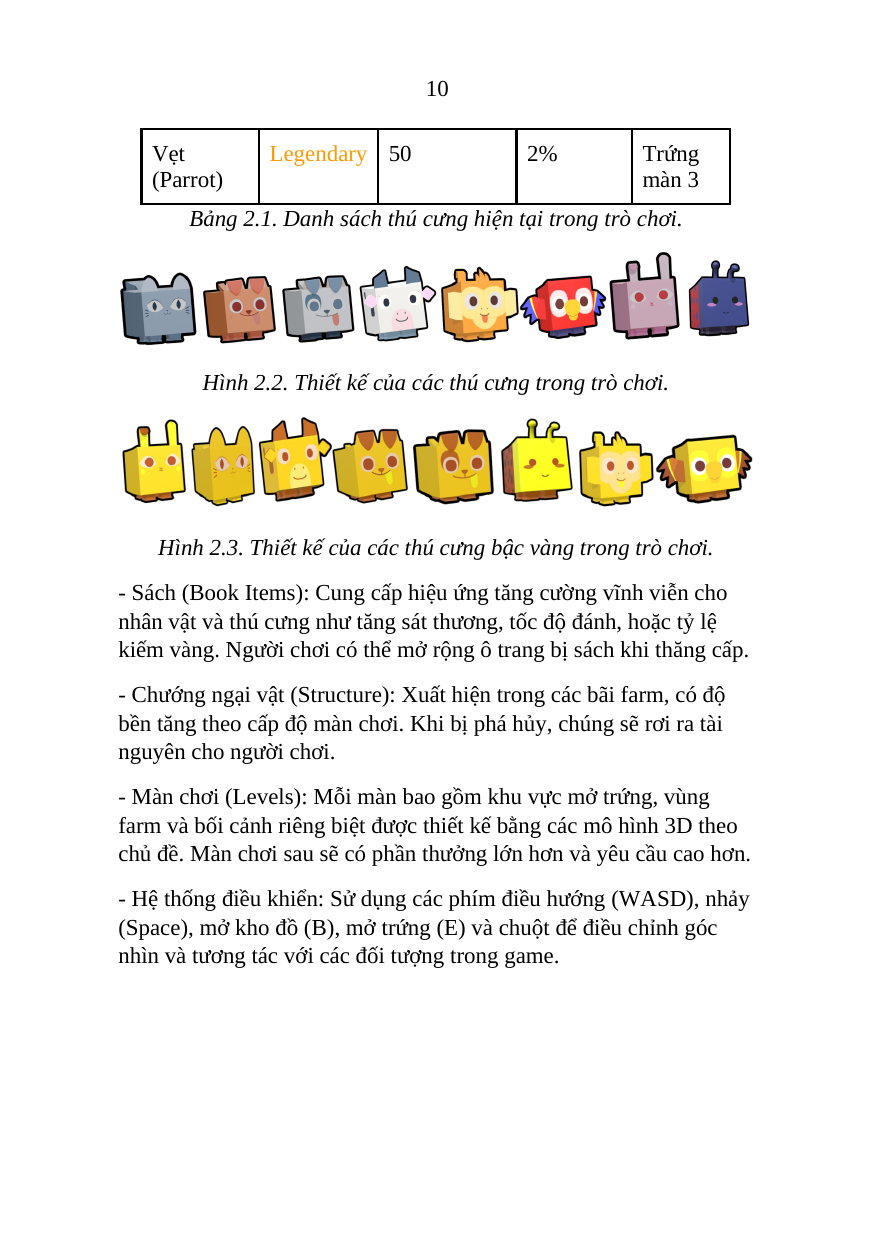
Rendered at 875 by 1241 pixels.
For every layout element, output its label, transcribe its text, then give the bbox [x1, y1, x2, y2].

text - Chướng ngại vật (Structure): Xuất hiện trong các bãi farm, có độ bền tăng theo cấp độ màn chơi. Khi bị phá hủy, chúng sẽ rơi ra tài nguyên cho người chơi. [118, 681, 756, 764]
picture [118, 414, 756, 516]
table_cell 2% [518, 130, 631, 203]
text - Hệ thống điều khiển: Sử dụng các phím điều hướng (WASD), nhảy (Space), mở kho đồ (B), mở trứng (E) và chuột để điều chỉnh góc nhìn và tương tác với các đối tượng trong game. [118, 885, 756, 968]
table_cell Trứng màn 3 [633, 130, 729, 203]
text - Sách (Book Items): Cung cấp hiệu ứng tăng cường vĩnh viễn cho nhân vật và thú cưng như tăng sát thương, tốc độ đánh, hoặc tỷ lệ kiếm vàng. Người chơi có thể mở rộng ô trang bị sách khi thăng cấp. [118, 579, 756, 663]
table_cell Vẹt (Parrot) [143, 130, 258, 203]
table_cell 50 [379, 130, 515, 203]
text Bảng 2.1. Danh sách thú cưng hiện tại trong trò chơi. [118, 205, 756, 232]
text Hình 2.3. Thiết kế của các thú cưng bậc vàng trong trò chơi. [118, 534, 756, 561]
text - Màn chơi (Levels): Mỗi màn bao gồm khu vực mở trứng, vùng farm và bối cảnh riêng biệt được thiết kế bằng các mô hình 3D theo chủ đề. Màn chơi sau sẽ có phần thưởng lớn hơn và yêu cầu cao hơn. [118, 783, 756, 867]
text Hình 2.2. Thiết kế của các thú cưng trong trò chơi. [118, 369, 756, 396]
table_cell Legendary [260, 130, 377, 203]
picture [118, 250, 756, 351]
